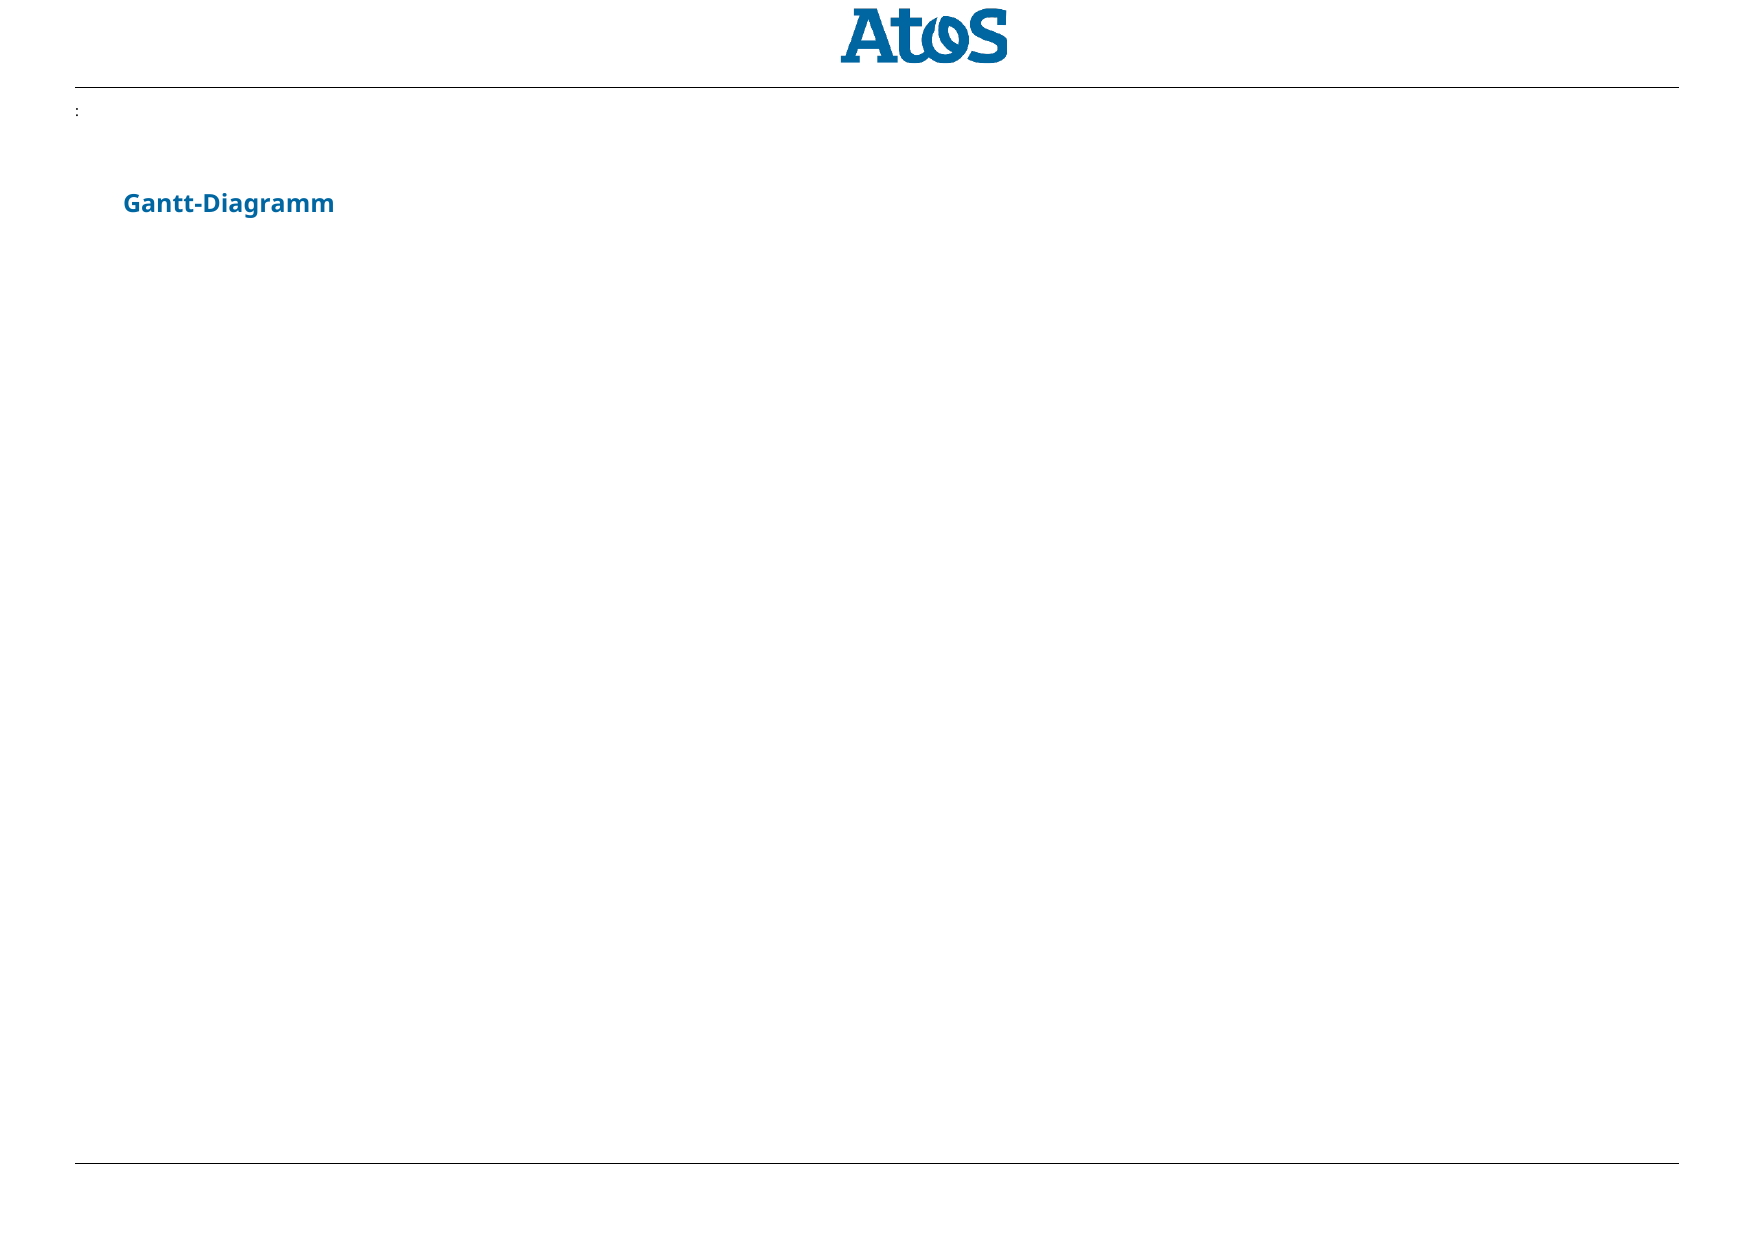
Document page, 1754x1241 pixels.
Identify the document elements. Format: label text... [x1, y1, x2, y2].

picture [838, 6, 1007, 63]
subtitle Gantt-Diagramm [116, 185, 1679, 219]
